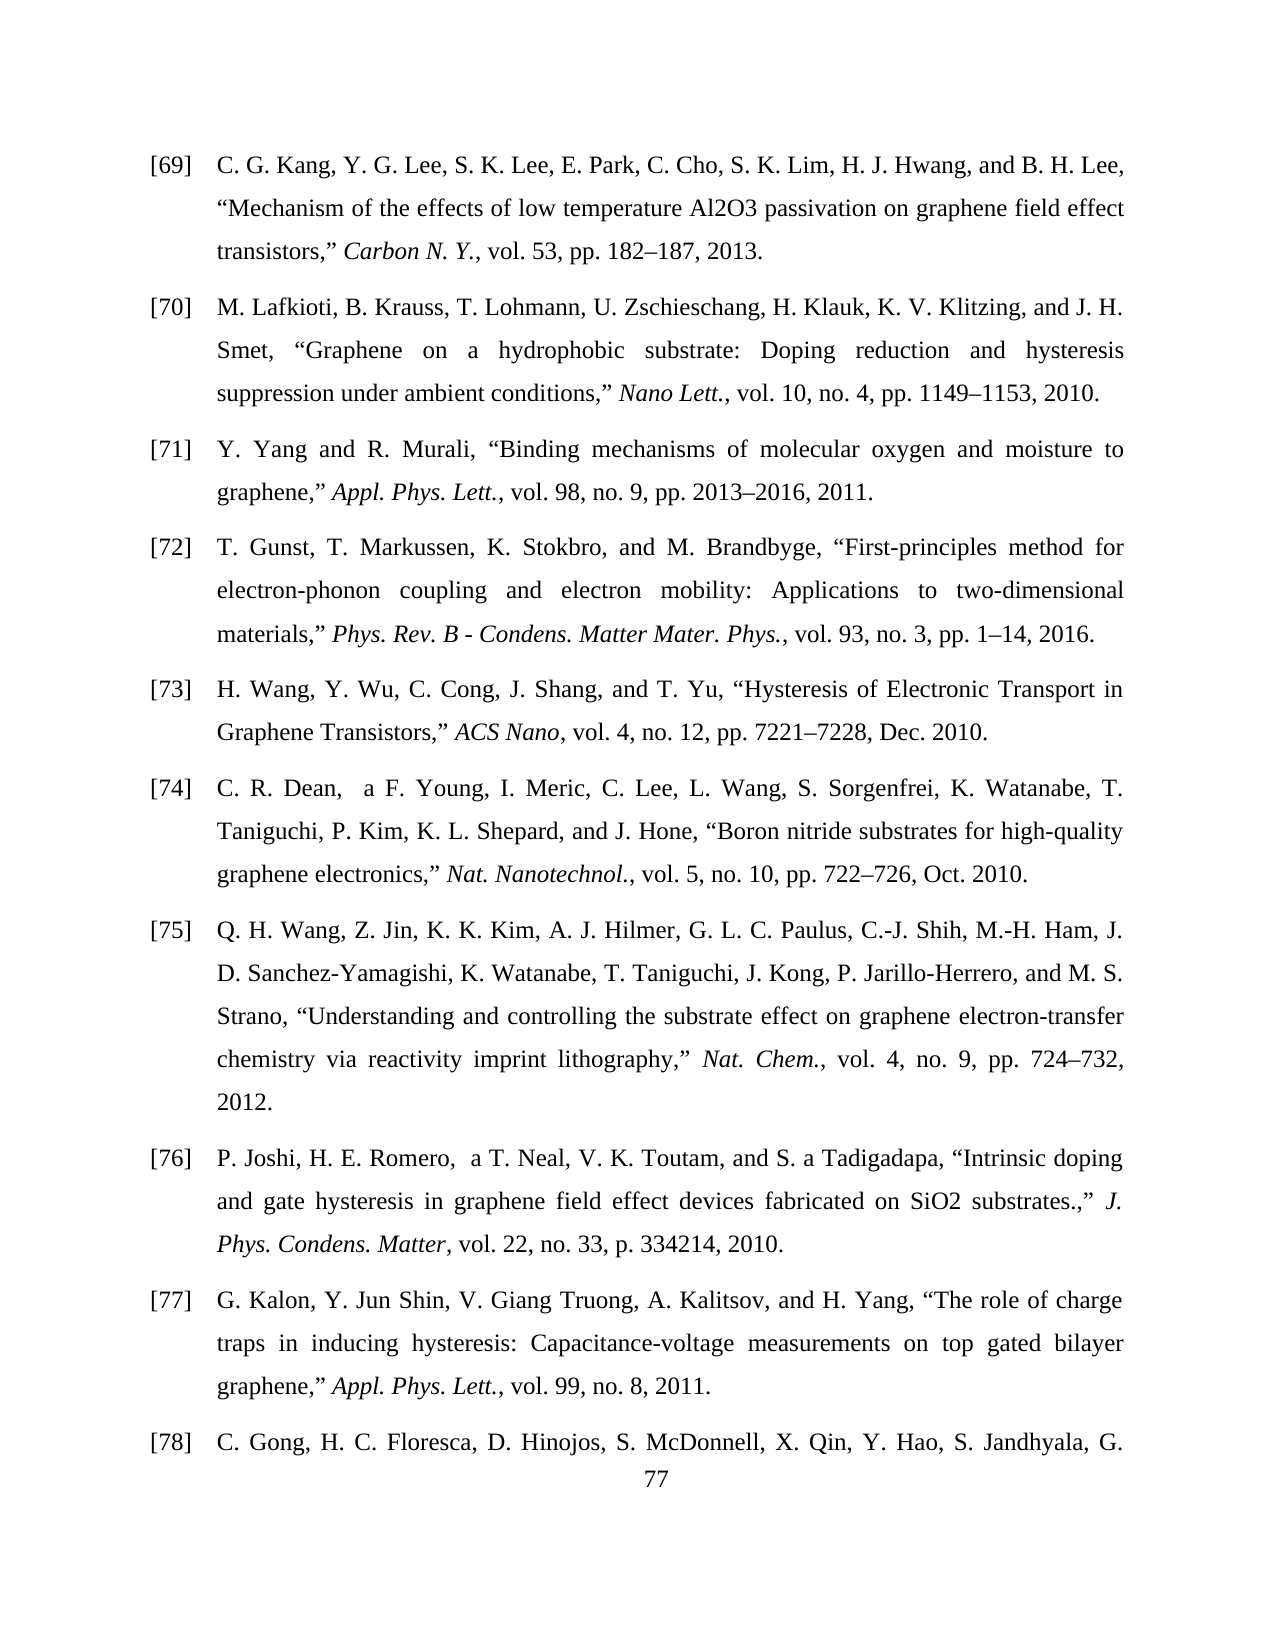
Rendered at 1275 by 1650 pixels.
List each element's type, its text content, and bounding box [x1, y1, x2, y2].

text [76] P. Joshi, H. E. Romero, a T. Neal, V. K. Toutam, and S. a Tadigadapa, “Intrinsic doping and gate hysteresis in graphene field effect devices fabricated on SiO2 substrates.,” J. Phys. Condens. Matter, vol. 22, no. 33, p. 334214, 2010. [150, 1143, 1125, 1258]
text [69] C. G. Kang, Y. G. Lee, S. K. Lee, E. Park, C. Cho, S. K. Lim, H. J. Hwang, and B. H. Lee, “Mechanism of the effects of low temperature Al2O3 passivation on graphene field effect transistors,” Carbon N. Y., vol. 53, pp. 182–187, 2013. [150, 150, 1125, 265]
text [71] Y. Yang and R. Murali, “Binding mechanisms of molecular oxygen and moisture to graphene,” Appl. Phys. Lett., vol. 98, no. 9, pp. 2013–2016, 2011. [150, 434, 1125, 506]
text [150, 1427, 1125, 1456]
text [72] T. Gunst, T. Markussen, K. Stokbro, and M. Brandbyge, “First-principles method for electron-phonon coupling and electron mobility: Applications to two-dimensional materials,” Phys. Rev. B - Condens. Matter Mater. Phys., vol. 93, no. 3, pp. 1–14, 2016. [150, 532, 1125, 647]
text [70] M. Lafkioti, B. Krauss, T. Lohmann, U. Zschieschang, H. Klauk, K. V. Klitzing, and J. H. Smet, “Graphene on a hydrophobic substrate: Doping reduction and hysteresis suppression under ambient conditions,” Nano Lett., vol. 10, no. 4, pp. 1149–1153, 2010. [150, 292, 1125, 407]
text [75] Q. H. Wang, Z. Jin, K. K. Kim, A. J. Hilmer, G. L. C. Paulus, C.-J. Shih, M.-H. Ham, J. D. Sanchez-Yamagishi, K. Watanabe, T. Taniguchi, J. Kong, P. Jarillo-Herrero, and M. S. Strano, “Understanding and controlling the substrate effect on graphene electron-transfer chemistry via reactivity imprint lithography,” Nat. Chem., vol. 4, no. 9, pp. 724–732, 2012. [150, 915, 1125, 1116]
text [73] H. Wang, Y. Wu, C. Cong, J. Shang, and T. Yu, “Hysteresis of Electronic Transport in Graphene Transistors,” ACS Nano, vol. 4, no. 12, pp. 7221–7228, Dec. 2010. [150, 674, 1125, 746]
text [77] G. Kalon, Y. Jun Shin, V. Giang Truong, A. Kalitsov, and H. Yang, “The role of charge traps in inducing hysteresis: Capacitance-voltage measurements on top gated bilayer graphene,” Appl. Phys. Lett., vol. 99, no. 8, 2011. [150, 1285, 1125, 1400]
text [74] C. R. Dean, a F. Young, I. Meric, C. Lee, L. Wang, S. Sorgenfrei, K. Watanabe, T. Taniguchi, P. Kim, K. L. Shepard, and J. Hone, “Boron nitride substrates for high-quality graphene electronics,” Nat. Nanotechnol., vol. 5, no. 10, pp. 722–726, Oct. 2010. [150, 773, 1125, 888]
